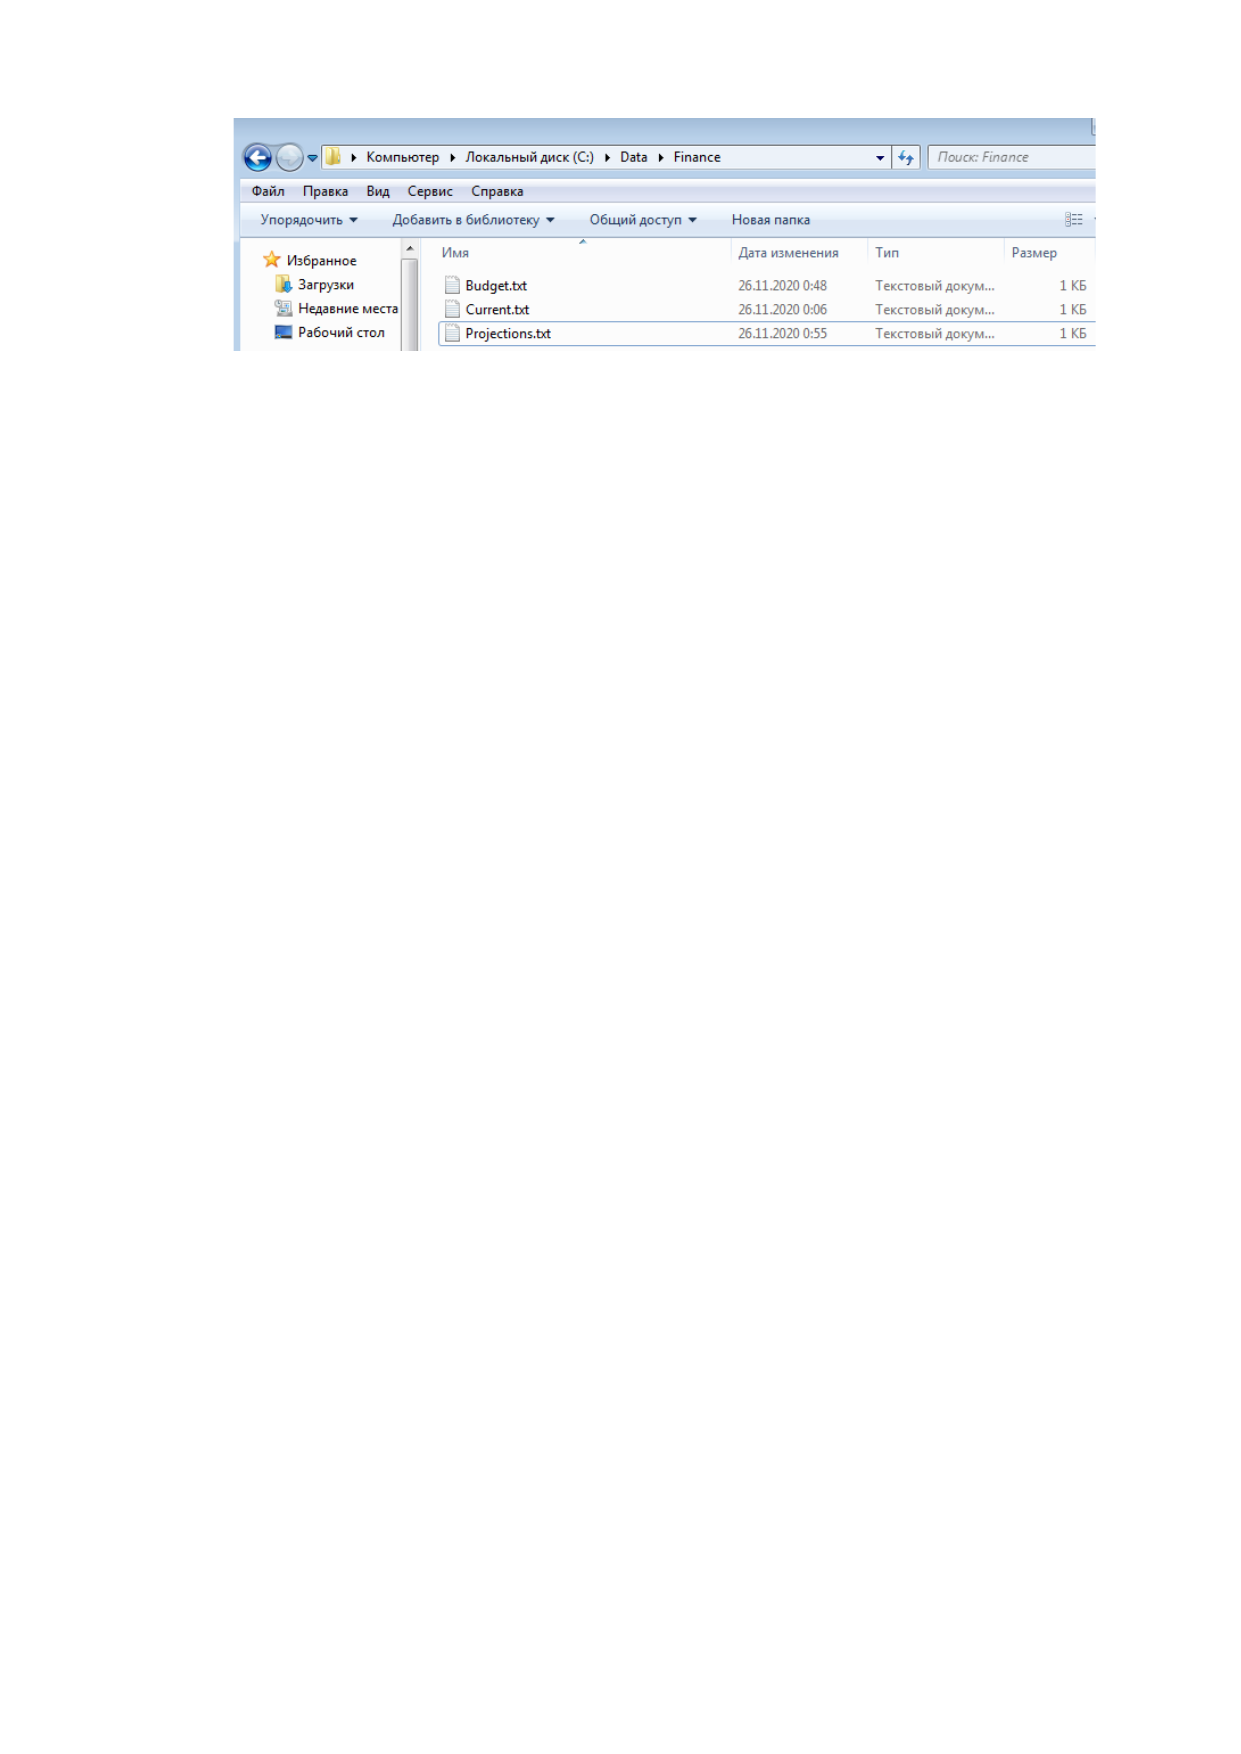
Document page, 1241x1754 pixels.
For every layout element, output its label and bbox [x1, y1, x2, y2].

picture [233, 118, 1096, 351]
